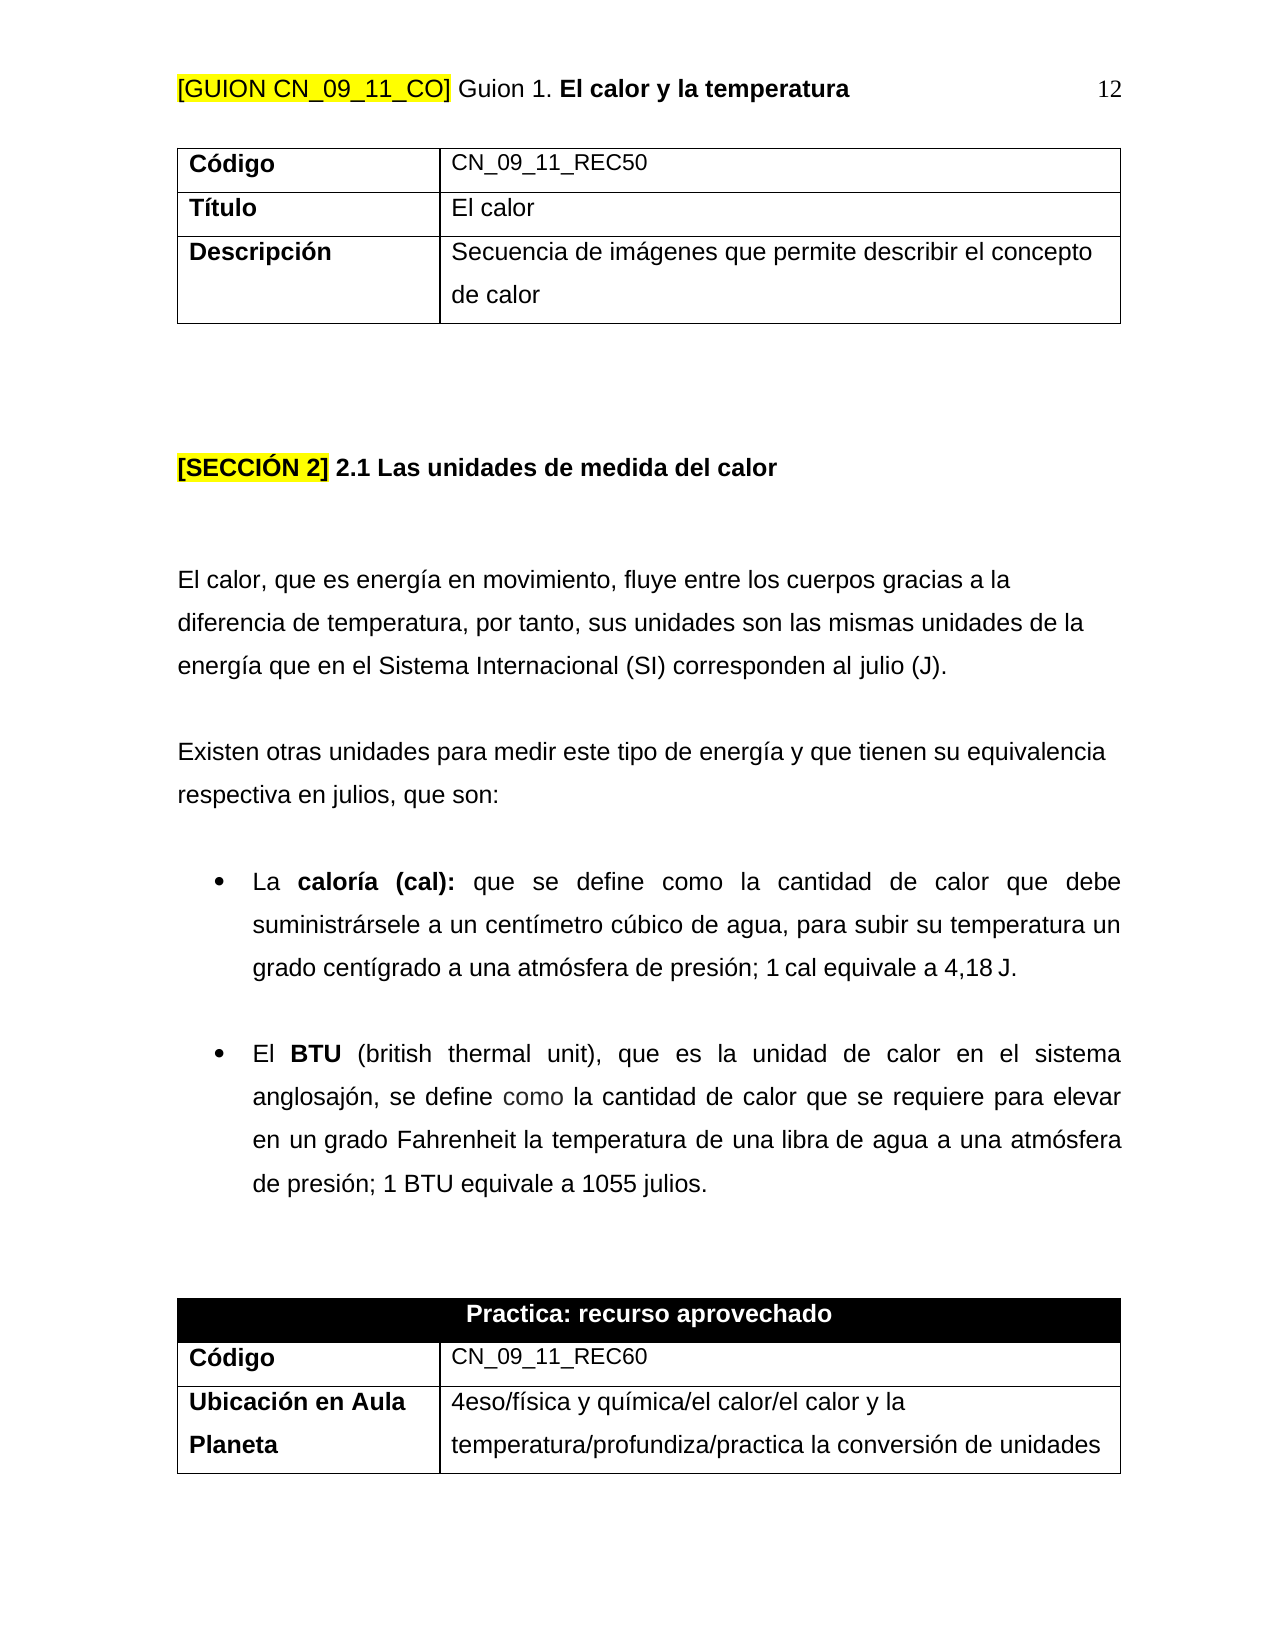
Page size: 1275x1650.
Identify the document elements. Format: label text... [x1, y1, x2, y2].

list La caloría (cal): que se define como la cantidad de calor que debe suministrársele a un centímetro cúbico de agua, para subir su temperatura un grado centígrado a una atmósfera de presión; 1 cal equivale a 4,18 J. [215, 866, 1122, 982]
table_header Practica: recurso aprovechado [178, 1299, 1120, 1342]
table_cell CN_09_11_REC60 [441, 1343, 1120, 1386]
text Existen otras unidades para medir este tipo de energía y que tienen su equivalencia respectiva en julios, que son: [177, 737, 1122, 809]
table_cell El calor [441, 193, 1120, 236]
table_cell Secuencia de imágenes que permite describir el concepto de calor [441, 237, 1120, 323]
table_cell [178, 1387, 439, 1473]
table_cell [441, 1387, 1120, 1473]
table_cell CN_09_11_REC50 [441, 149, 1120, 192]
table_cell Código [178, 149, 439, 192]
list El BTU (british thermal unit), que es la unidad de calor en el sistema anglosajón, se define como la cantidad de calor que se requiere para elevar en un grado Fahrenheit la temperatura de una libra de agua a una atmósfera de presión; 1 BTU equivale a 1055 julios. [215, 1039, 1122, 1197]
table_cell Título [178, 193, 439, 236]
table_cell Descripción [178, 237, 439, 323]
table_cell Código [178, 1343, 439, 1386]
text El calor, que es energía en movimiento, fluye entre los cuerpos gracias a la diferencia de temperatura, por tanto, sus unidades son las mismas unidades de la energía que en el Sistema Internacional (SI) corresponden al julio (J). [177, 564, 1122, 679]
text [SECCIÓN 2] 2.1 Las unidades de medida del calor [329, 453, 1122, 482]
